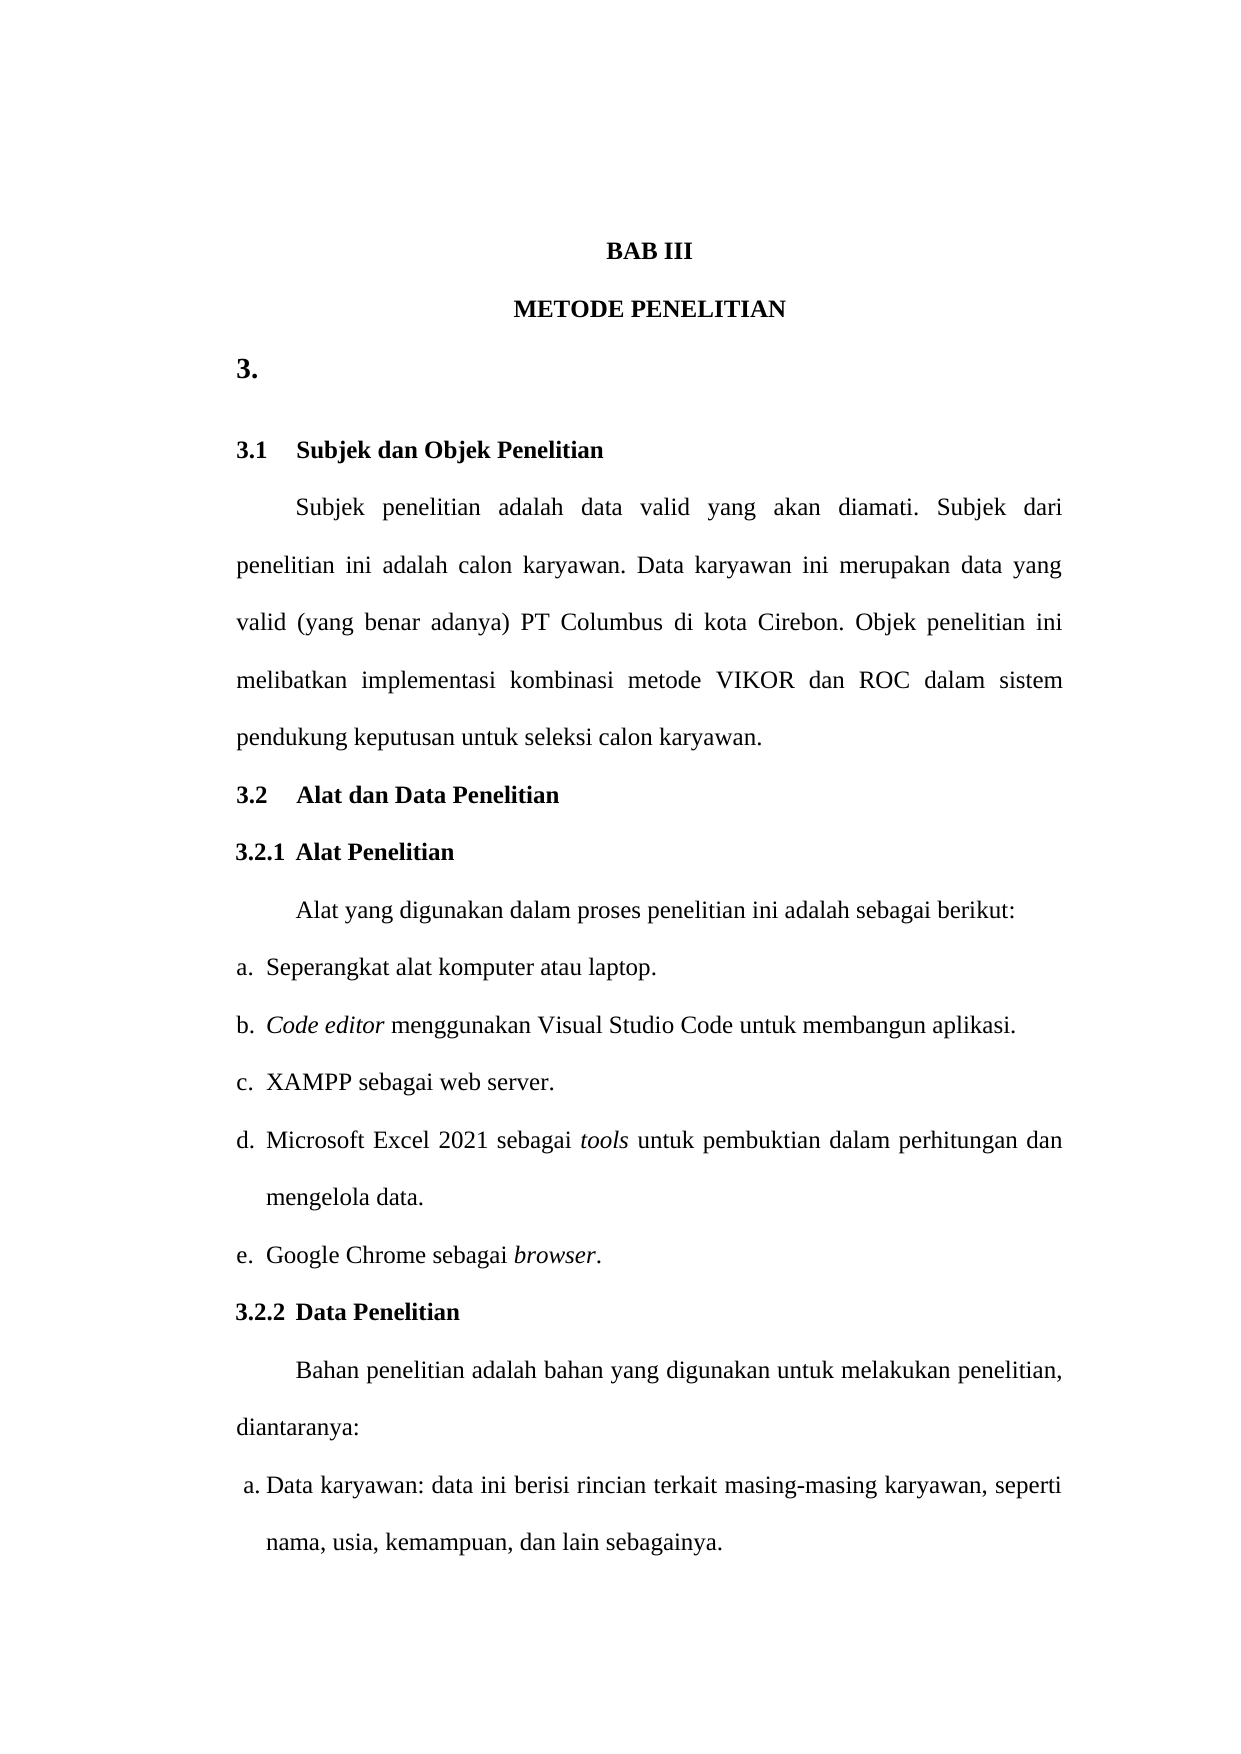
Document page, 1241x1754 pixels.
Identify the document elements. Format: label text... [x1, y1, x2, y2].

subtitle BAB III METODE PENELITIAN [236, 236, 1063, 322]
list Data karyawan: data ini berisi rincian terkait masing-masing karyawan, seperti nama, usia, kemampuan, dan lain sebagainya. [243, 1470, 1063, 1556]
list XAMPP sebagai web server. [236, 1067, 1063, 1096]
subtitle Subjek dan Objek Penelitian [236, 435, 1063, 464]
list Google Chrome sebagai browser. [236, 1240, 1063, 1269]
list Alat yang digunakan dalam proses penelitian ini adalah sebagai berikut: [295, 895, 1063, 924]
subtitle Alat dan Data Penelitian [236, 780, 1063, 809]
subtitle Data Penelitian [235, 1297, 1063, 1326]
list Code editor menggunakan Visual Studio Code untuk membangun aplikasi. [236, 1010, 1063, 1039]
list Bahan penelitian adalah bahan yang digunakan untuk melakukan penelitian, diantaranya: [236, 1355, 1063, 1441]
list Microsoft Excel 2021 sebagai tools untuk pembuktian dalam perhitungan dan mengelola data. [236, 1125, 1063, 1211]
list Seperangkat alat komputer atau laptop. [236, 952, 1063, 981]
text Subjek penelitian adalah data valid yang akan diamati. Subjek dari penelitian ini adalah calon karyawan. Data karyawan ini merupakan data yang valid (yang benar adanya) PT Columbus di kota Cirebon. Objek penelitian ini melibatkan implementasi kombinasi metode VIKOR dan ROC dalam sistem pendukung keputusan untuk seleksi calon karyawan. [236, 492, 1063, 751]
subtitle Alat Penelitian [235, 837, 1063, 866]
